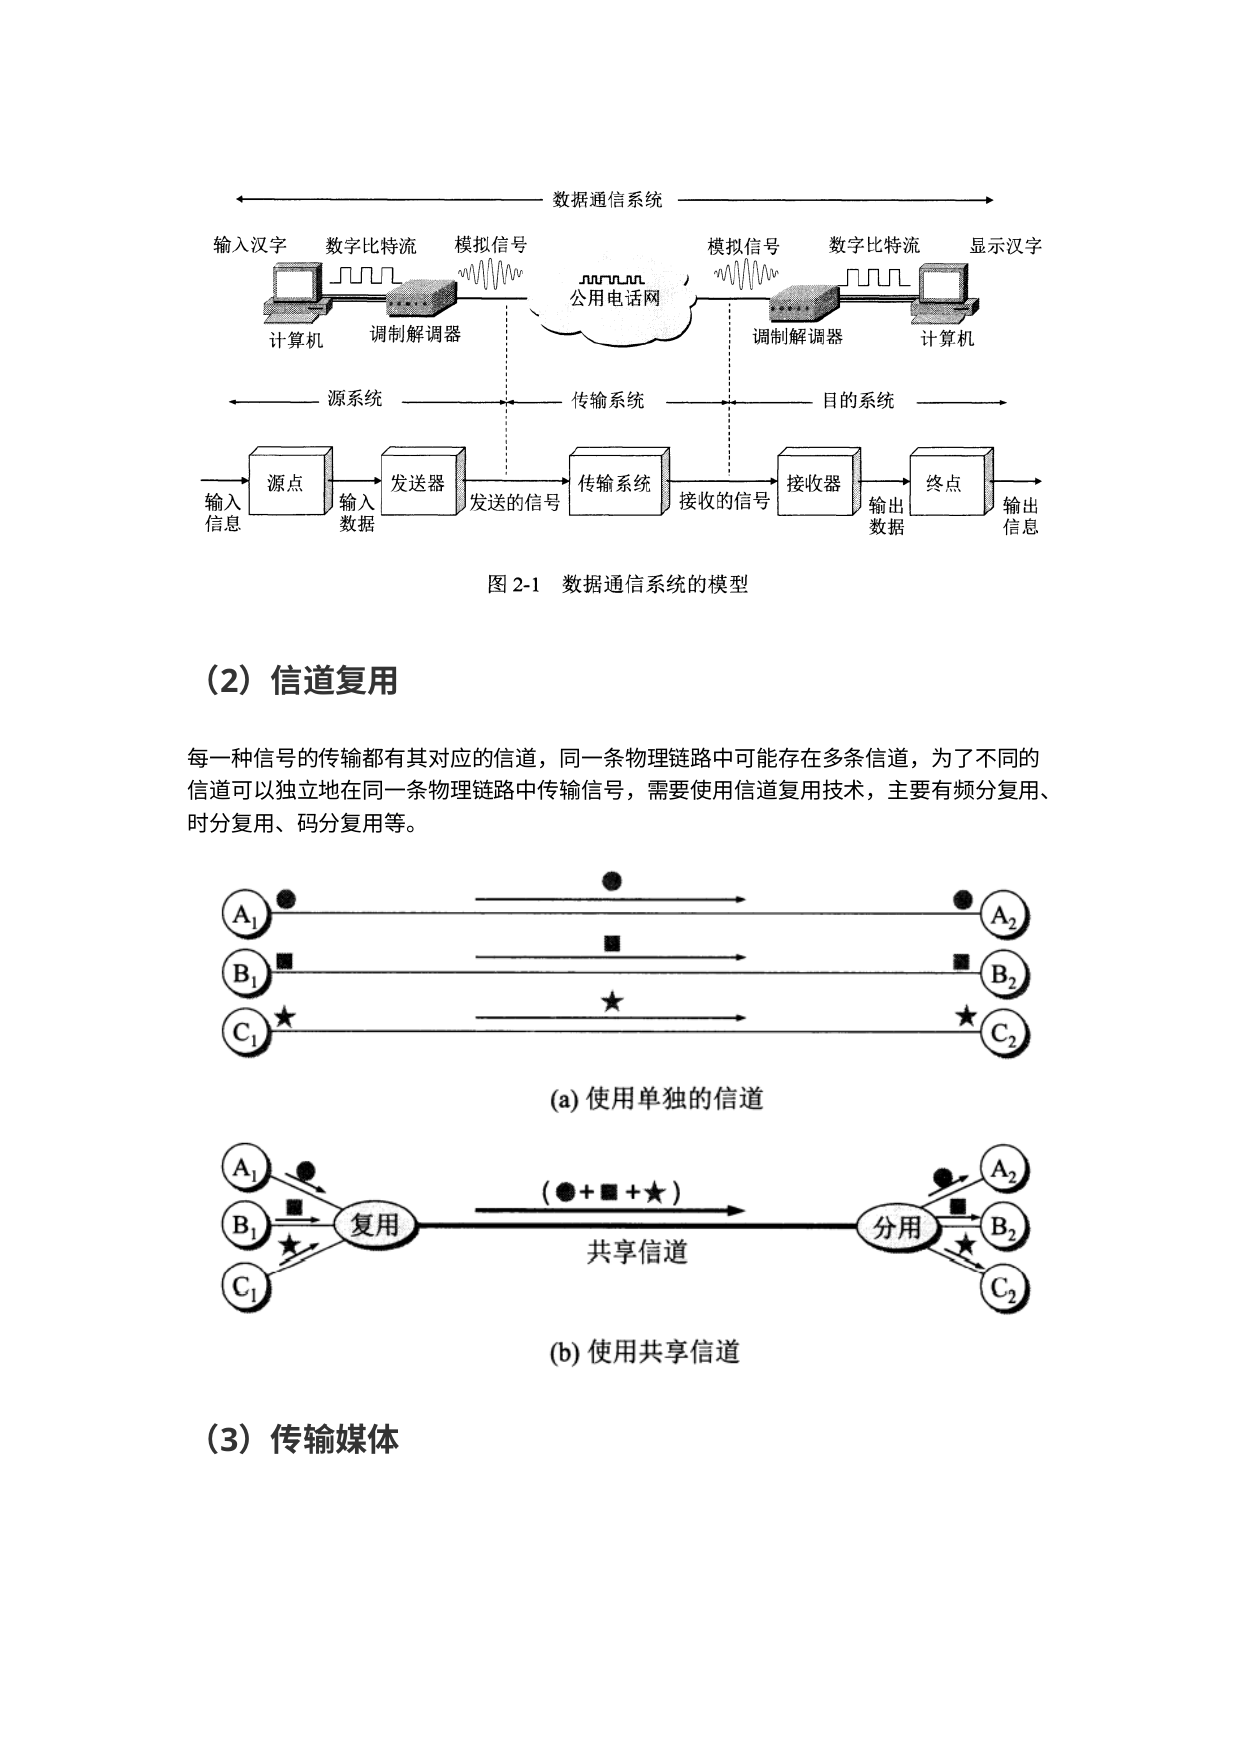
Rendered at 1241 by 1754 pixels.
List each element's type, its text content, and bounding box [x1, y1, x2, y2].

text 每一种信号的传输都有其对应的信道，同一条物理链路中可能存在多条信道，为了不同的信道可以独立地在同一条物理链路中传输信号，需要使用信道复用技术，主要有频分复用、时分复用、码分复用等。 [187, 740, 1053, 838]
picture [187, 856, 1052, 1375]
subtitle （2）信道复用 [187, 646, 1053, 711]
picture [187, 176, 1053, 603]
subtitle （3）传输媒体 [187, 1404, 1053, 1469]
